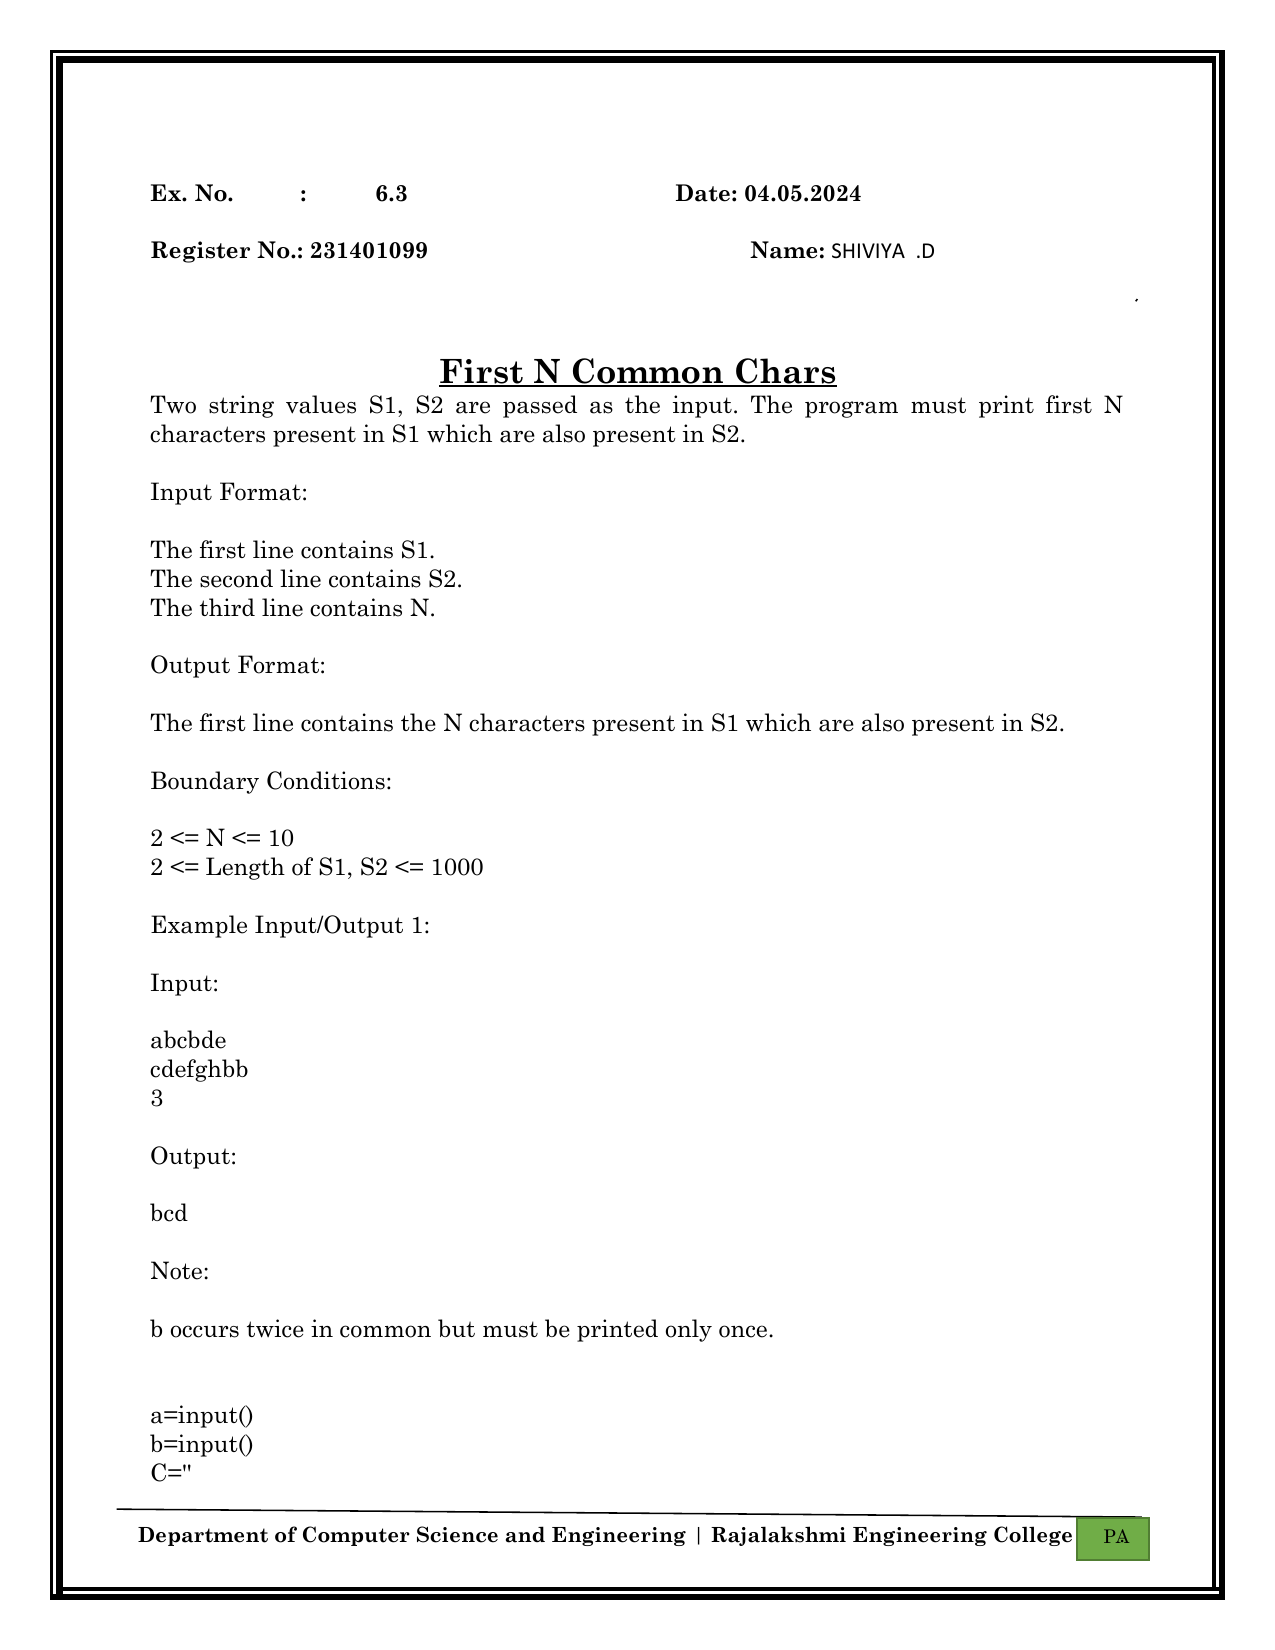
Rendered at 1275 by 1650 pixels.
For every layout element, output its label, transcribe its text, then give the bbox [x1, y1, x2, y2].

text Boundary Conditions: [150, 765, 1125, 794]
text b=input() [150, 1429, 1125, 1458]
text Example Input/Output 1: [150, 910, 1125, 938]
text Input: [150, 967, 1125, 996]
text bcd [150, 1198, 1125, 1227]
text Note: [150, 1256, 1125, 1285]
text The first line contains S1. [150, 534, 1125, 563]
text C='' [150, 1458, 1125, 1487]
text 3 [150, 1083, 1125, 1112]
text Output: [150, 1141, 1125, 1169]
text Register No.: 231401099 Name: SHIVIYA .D [150, 236, 1125, 264]
text a=input() [150, 1400, 1125, 1429]
text Two string values S1, S2 are passed as the input. The program must print first N characters present in S1 which are also present in S2. [150, 390, 1125, 448]
text Output Format: [150, 650, 1125, 679]
text abcbde [150, 1025, 1125, 1054]
text The first line contains the N characters present in S1 which are also present in S2. [150, 708, 1125, 737]
text Ex. No. : 6.3 Date: 04.05.2024 [150, 179, 1125, 207]
text 2 <= Length of S1, S2 <= 1000 [150, 852, 1125, 881]
text b occurs twice in common but must be printed only once. [150, 1314, 1125, 1342]
text Input Format: [150, 477, 1125, 506]
text First N Common Chars [150, 350, 1125, 390]
text The third line contains N. [150, 592, 1125, 621]
text The second line contains S2. [150, 563, 1125, 592]
text cdefghbb [150, 1054, 1125, 1083]
text 2 <= N <= 10 [150, 823, 1125, 852]
